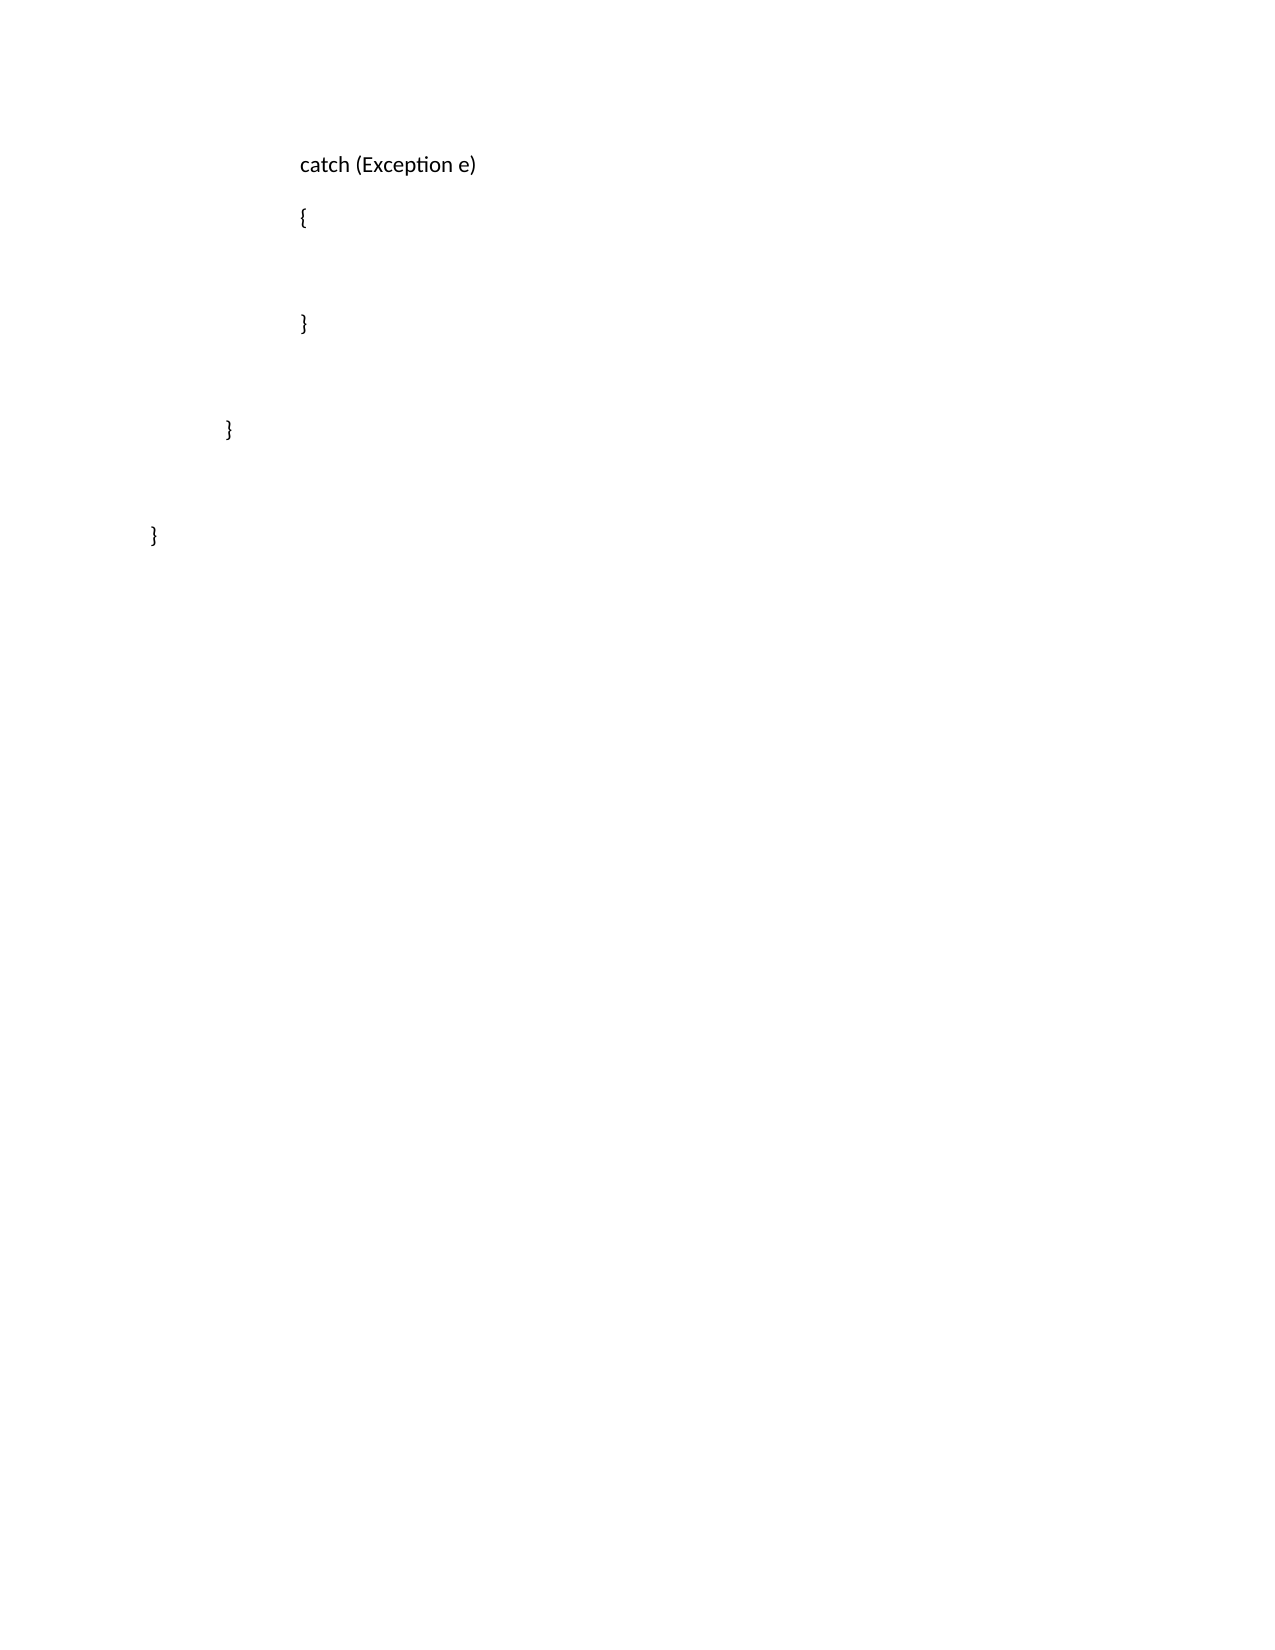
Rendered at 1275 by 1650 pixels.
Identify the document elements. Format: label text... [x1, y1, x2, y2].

text } [150, 309, 1125, 337]
text } [150, 415, 1125, 443]
text catch (Exception e) [150, 150, 1125, 178]
text } [150, 521, 1125, 549]
text { [150, 203, 1125, 231]
